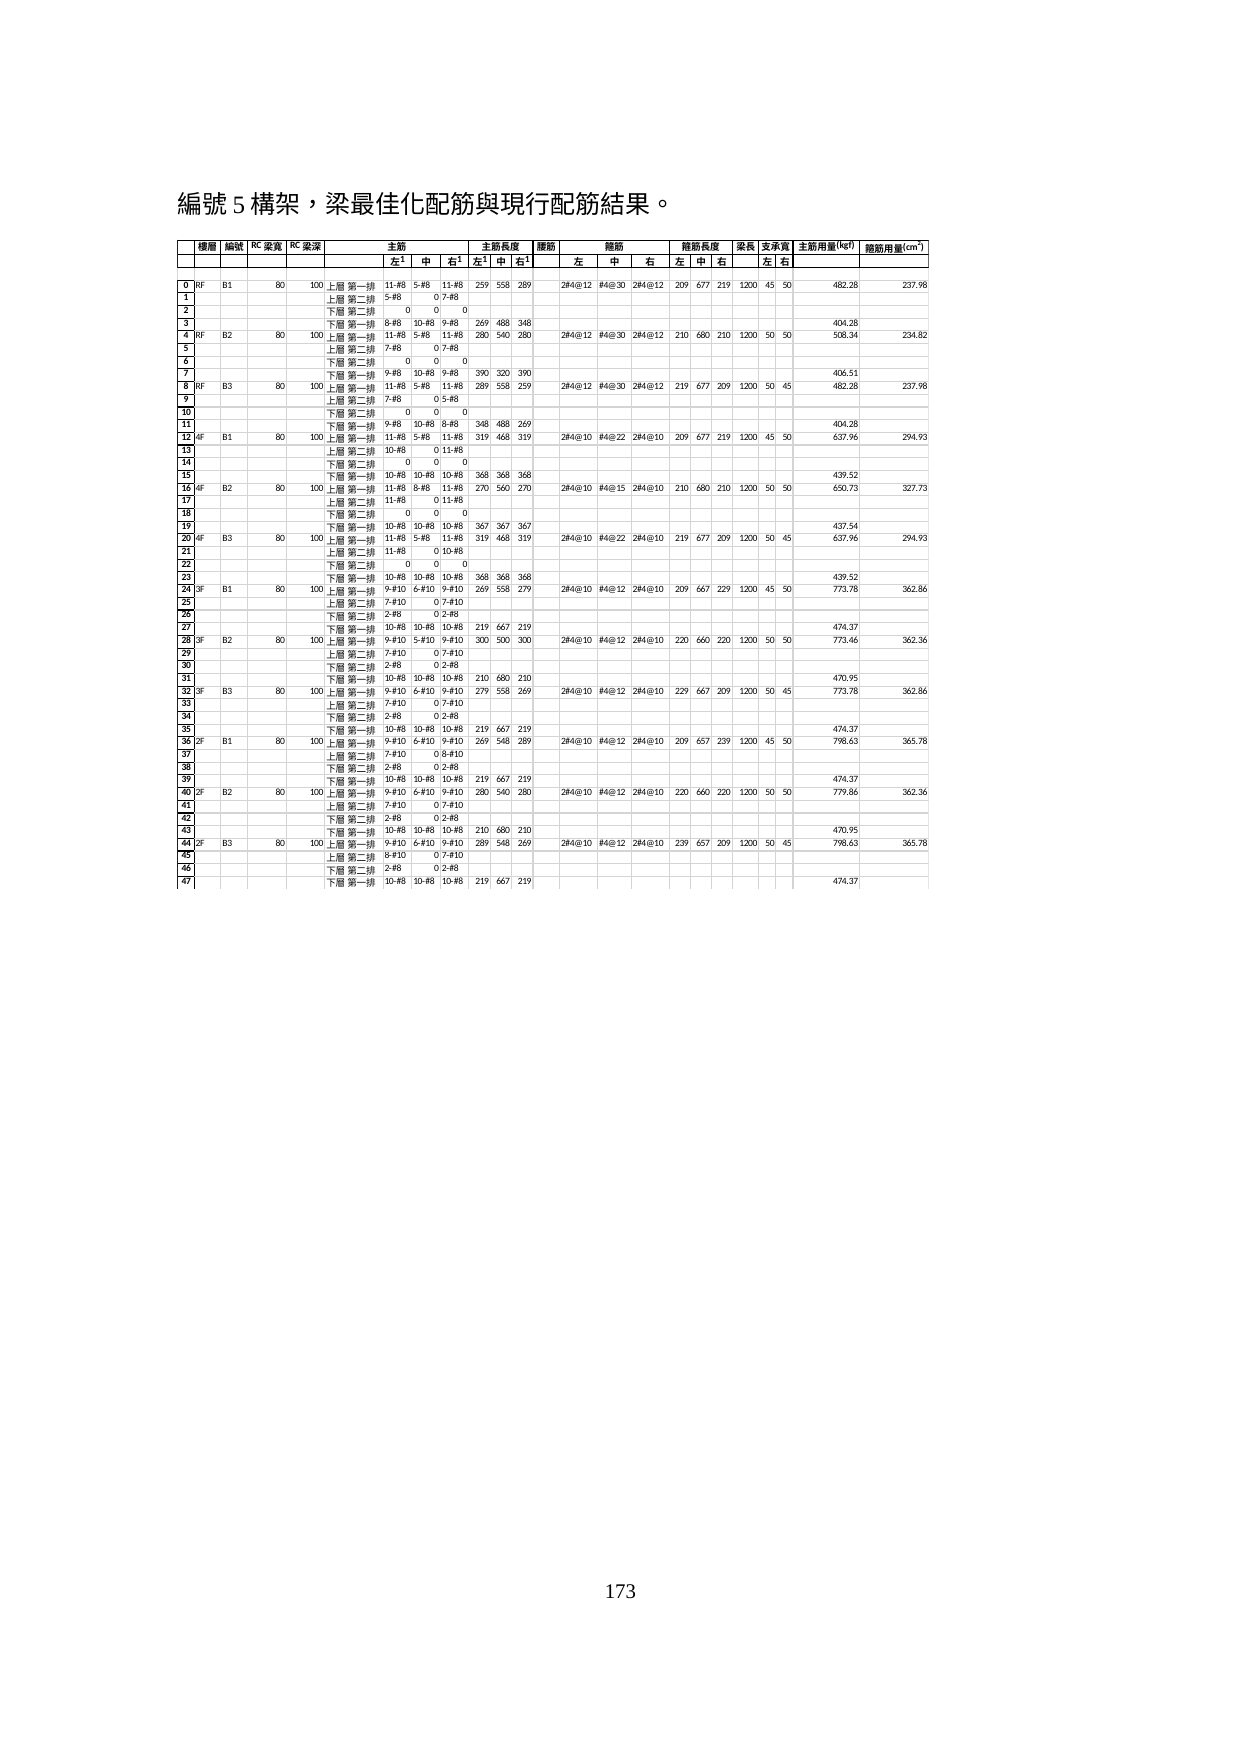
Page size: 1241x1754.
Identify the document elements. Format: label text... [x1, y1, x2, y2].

text 編號5構架，梁最佳化配筋與現行配筋結果。 [177, 184, 1063, 222]
